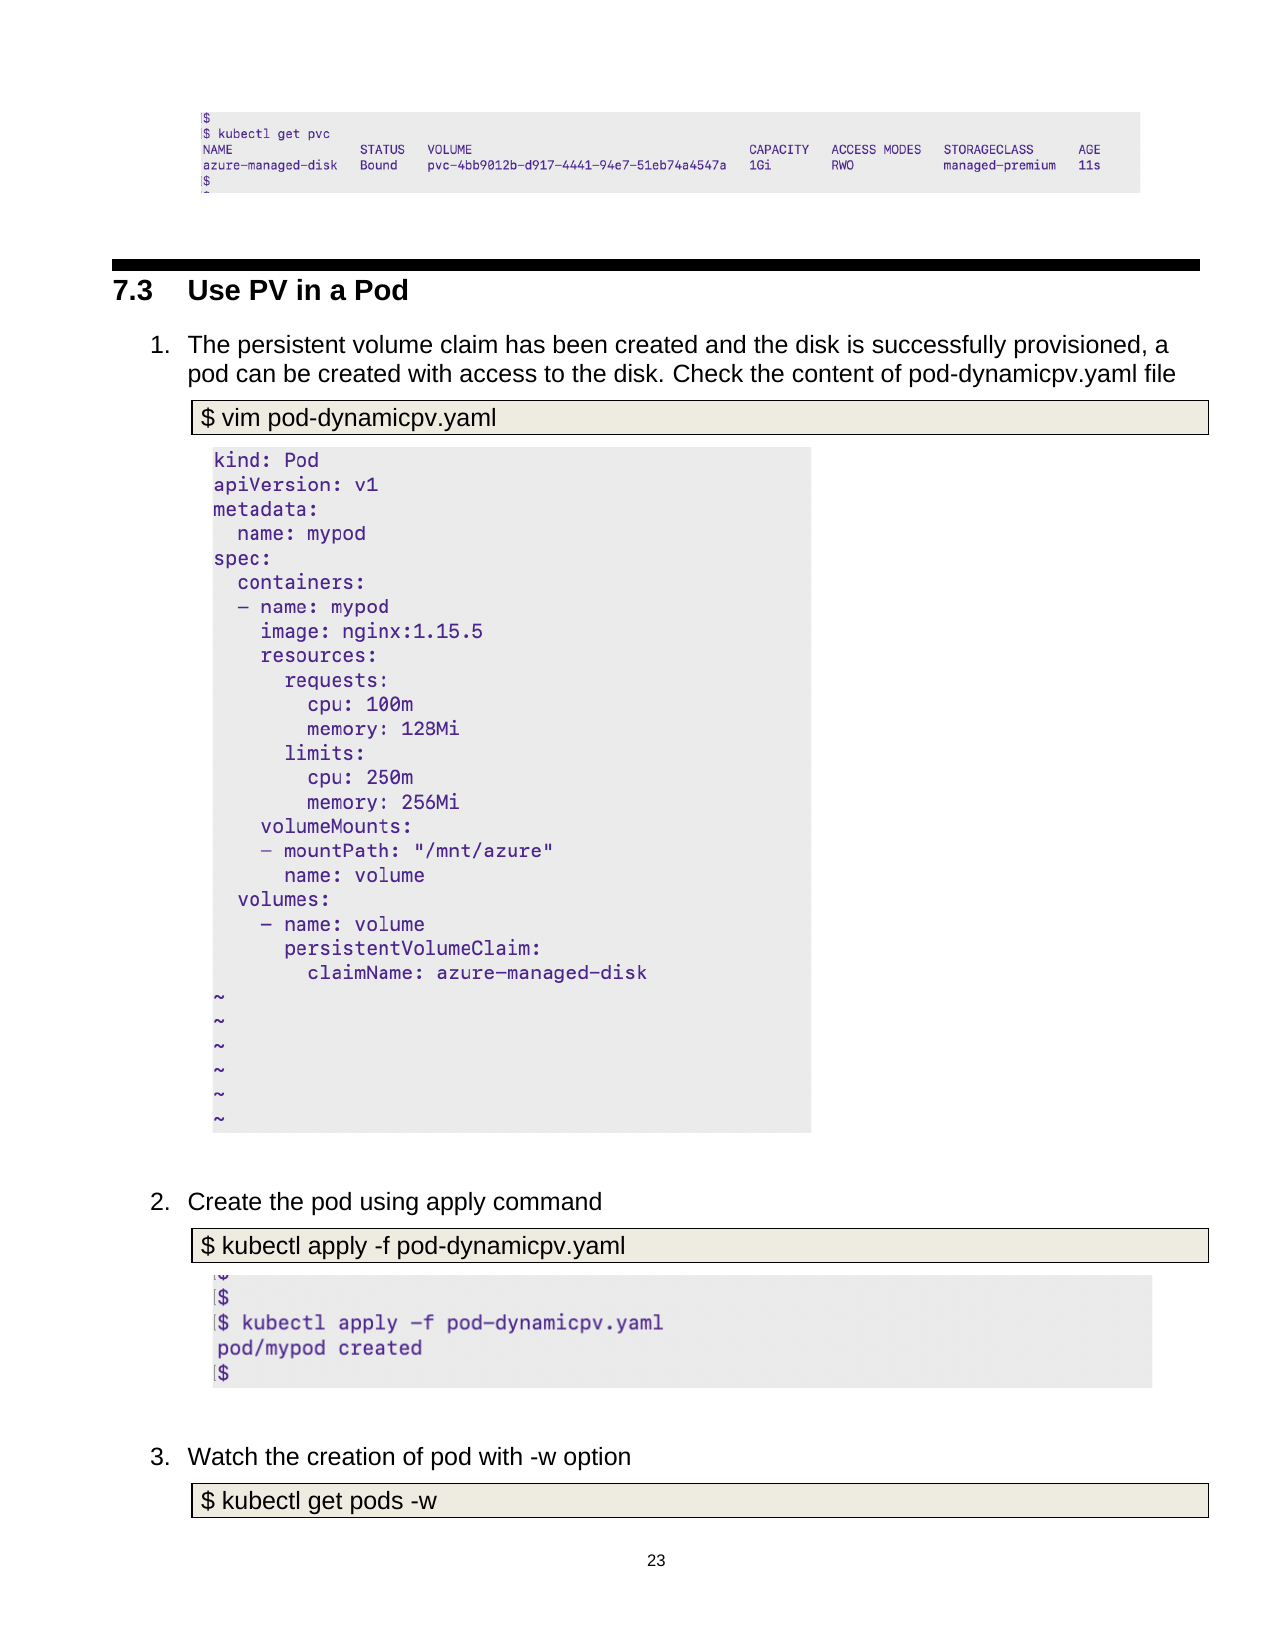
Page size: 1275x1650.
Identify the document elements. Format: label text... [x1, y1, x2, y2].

picture [212, 447, 812, 1133]
subtitle Use PV in a Pod [112, 271, 1200, 307]
picture [212, 1275, 1153, 1388]
list Create the pod using apply command [150, 1187, 1200, 1215]
picture [200, 112, 1141, 193]
text $ kubectl get pods -w [193, 1484, 1208, 1517]
text $ kubectl apply -f pod-dynamicpv.yaml [193, 1229, 1208, 1262]
list Watch the creation of pod with -w option [150, 1442, 1200, 1470]
list The persistent volume claim has been created and the disk is successfully provisioned, a pod can be created with access to the disk. Check the content of pod-dynamicpv.yaml file [150, 330, 1200, 387]
text $ vim pod-dynamicpv.yaml [193, 401, 1208, 434]
